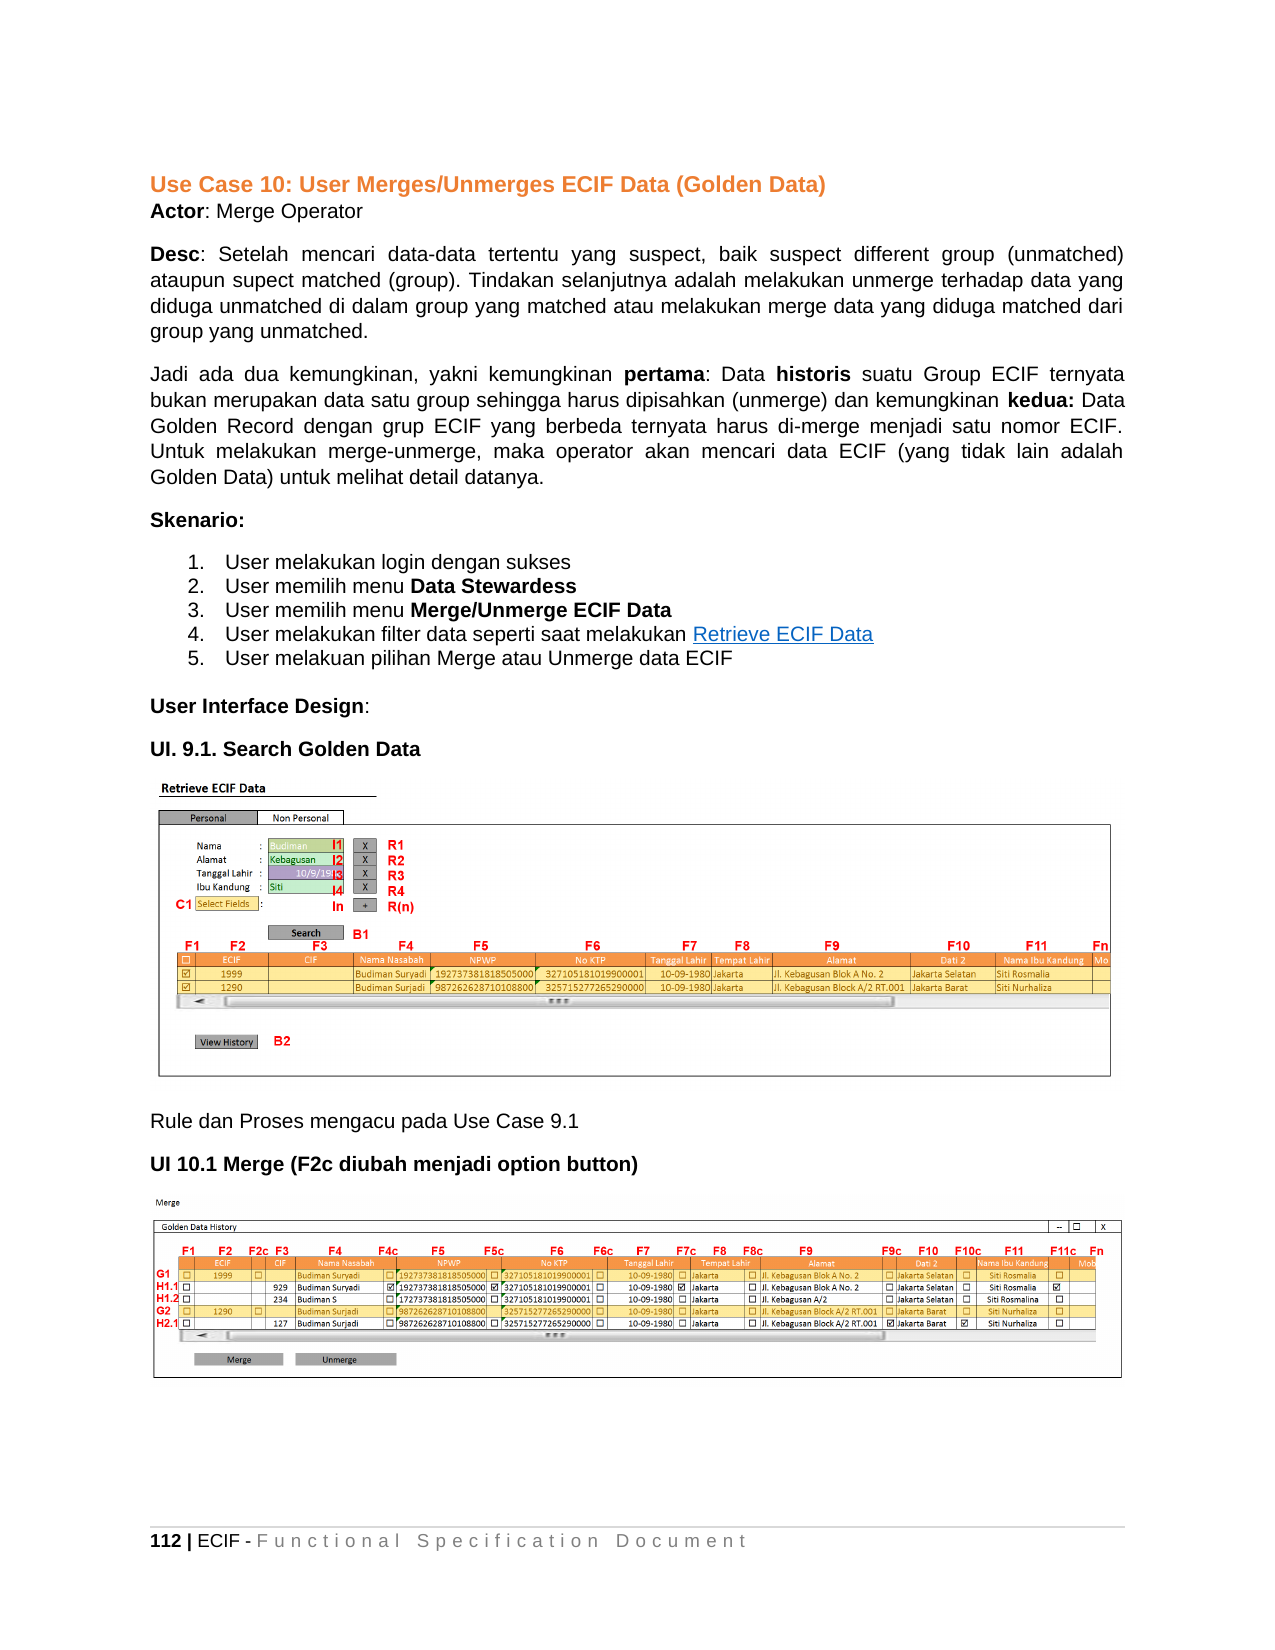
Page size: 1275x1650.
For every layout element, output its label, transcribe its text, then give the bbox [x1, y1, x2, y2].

list User memilih menu Merge/Unmerge ECIF Data [187, 598, 1125, 622]
text UI 10.1 Merge (F2c diubah menjadi option button) [150, 1152, 1125, 1176]
text UI. 9.1. Search Golden Data [150, 736, 1125, 760]
list User melakukan filter data seperti saat melakukan Retrieve ECIF Data [187, 622, 1125, 646]
text User Interface Design: [150, 694, 1125, 718]
text Jadi ada dua kemungkinan, yakni kemungkinan pertama: Data historis suatu Group ECIF ternyata bukan merupakan data satu group sehingga harus dipisahkan (unmerge) dan kemungkinan kedua: Data Golden Record dengan grup ECIF yang berbeda ternyata harus di-merge menjadi satu nomor ECIF. Untuk melakukan merge-unmerge, maka operator akan mencari data ECIF (yang tidak lain adalah Golden Data) untuk melihat detail datanya. [150, 362, 1125, 489]
text Skenario: [150, 508, 1125, 532]
picture [150, 1194, 1125, 1387]
list User melakukan login dengan sukses [187, 550, 1125, 574]
subtitle Use Case 10: User Merges/Unmerges ECIF Data (Golden Data) [150, 171, 1125, 197]
picture [150, 778, 1125, 1091]
text Desc: Setelah mencari data-data tertentu yang suspect, baik suspect different group (unmatched) ataupun supect matched (group). Tindakan selanjutnya adalah melakukan unmerge terhadap data yang diduga unmatched di dalam group yang matched atau melakukan merge data yang diduga matched dari group yang unmatched. [150, 242, 1125, 343]
list User memilih menu Data Stewardess [187, 574, 1125, 598]
text Actor: Merge Operator [150, 199, 1125, 223]
list User melakuan pilihan Merge atau Unmerge data ECIF [187, 646, 1125, 670]
text Rule dan Proses mengacu pada Use Case 9.1 [150, 1109, 1125, 1133]
